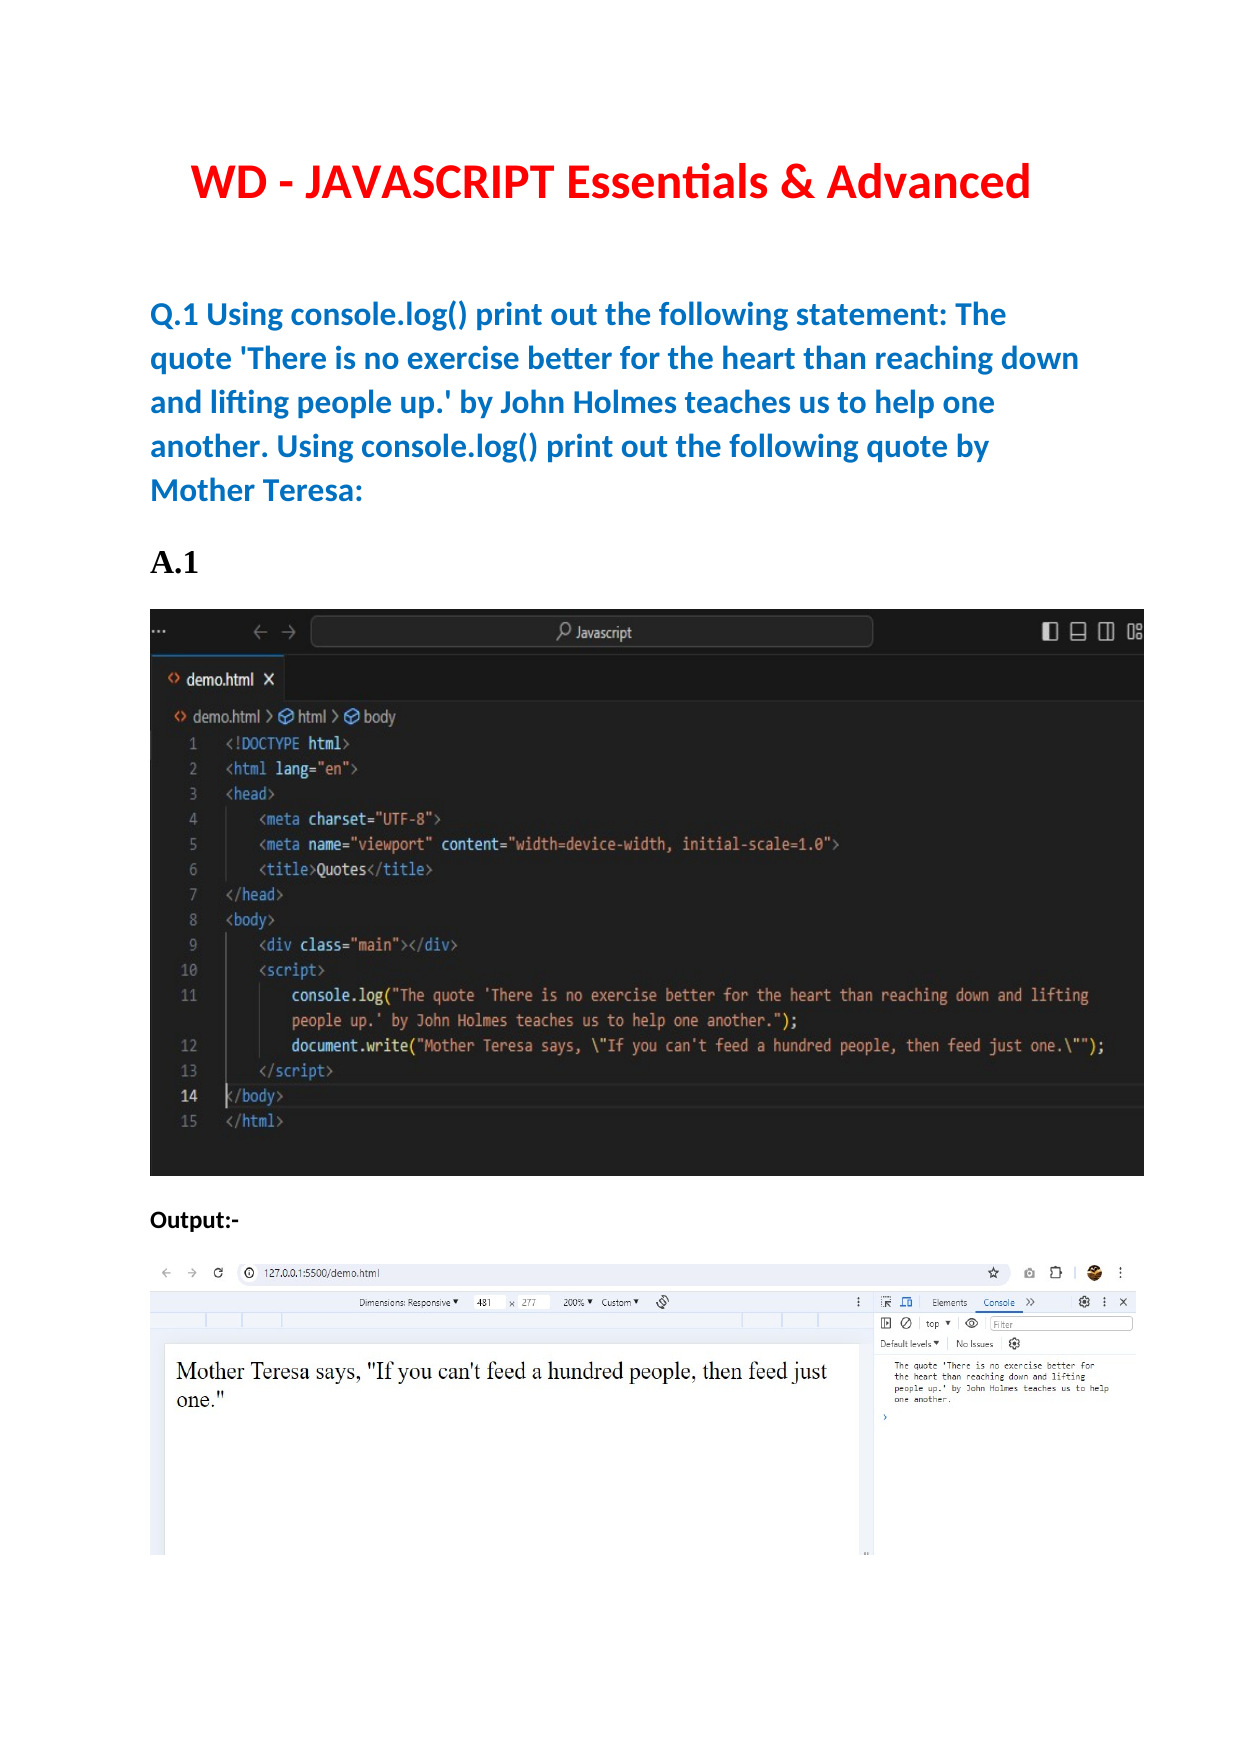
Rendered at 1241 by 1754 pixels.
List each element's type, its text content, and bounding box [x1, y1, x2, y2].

text Output:- [150, 1204, 1090, 1235]
picture [150, 1264, 1136, 1555]
text WD - JAVASCRIPT Essentials & Advanced [150, 150, 1090, 211]
text A.1 [150, 542, 1090, 580]
picture [150, 609, 1144, 1176]
text Q.1 Using console.log() print out the following statement: The quote 'There is no exercise better for the heart than reaching down and lifting people up.' by John Holmes teaches us to help one another. Using console.log() print out the following quote by Mother Teresa: [150, 293, 1090, 510]
